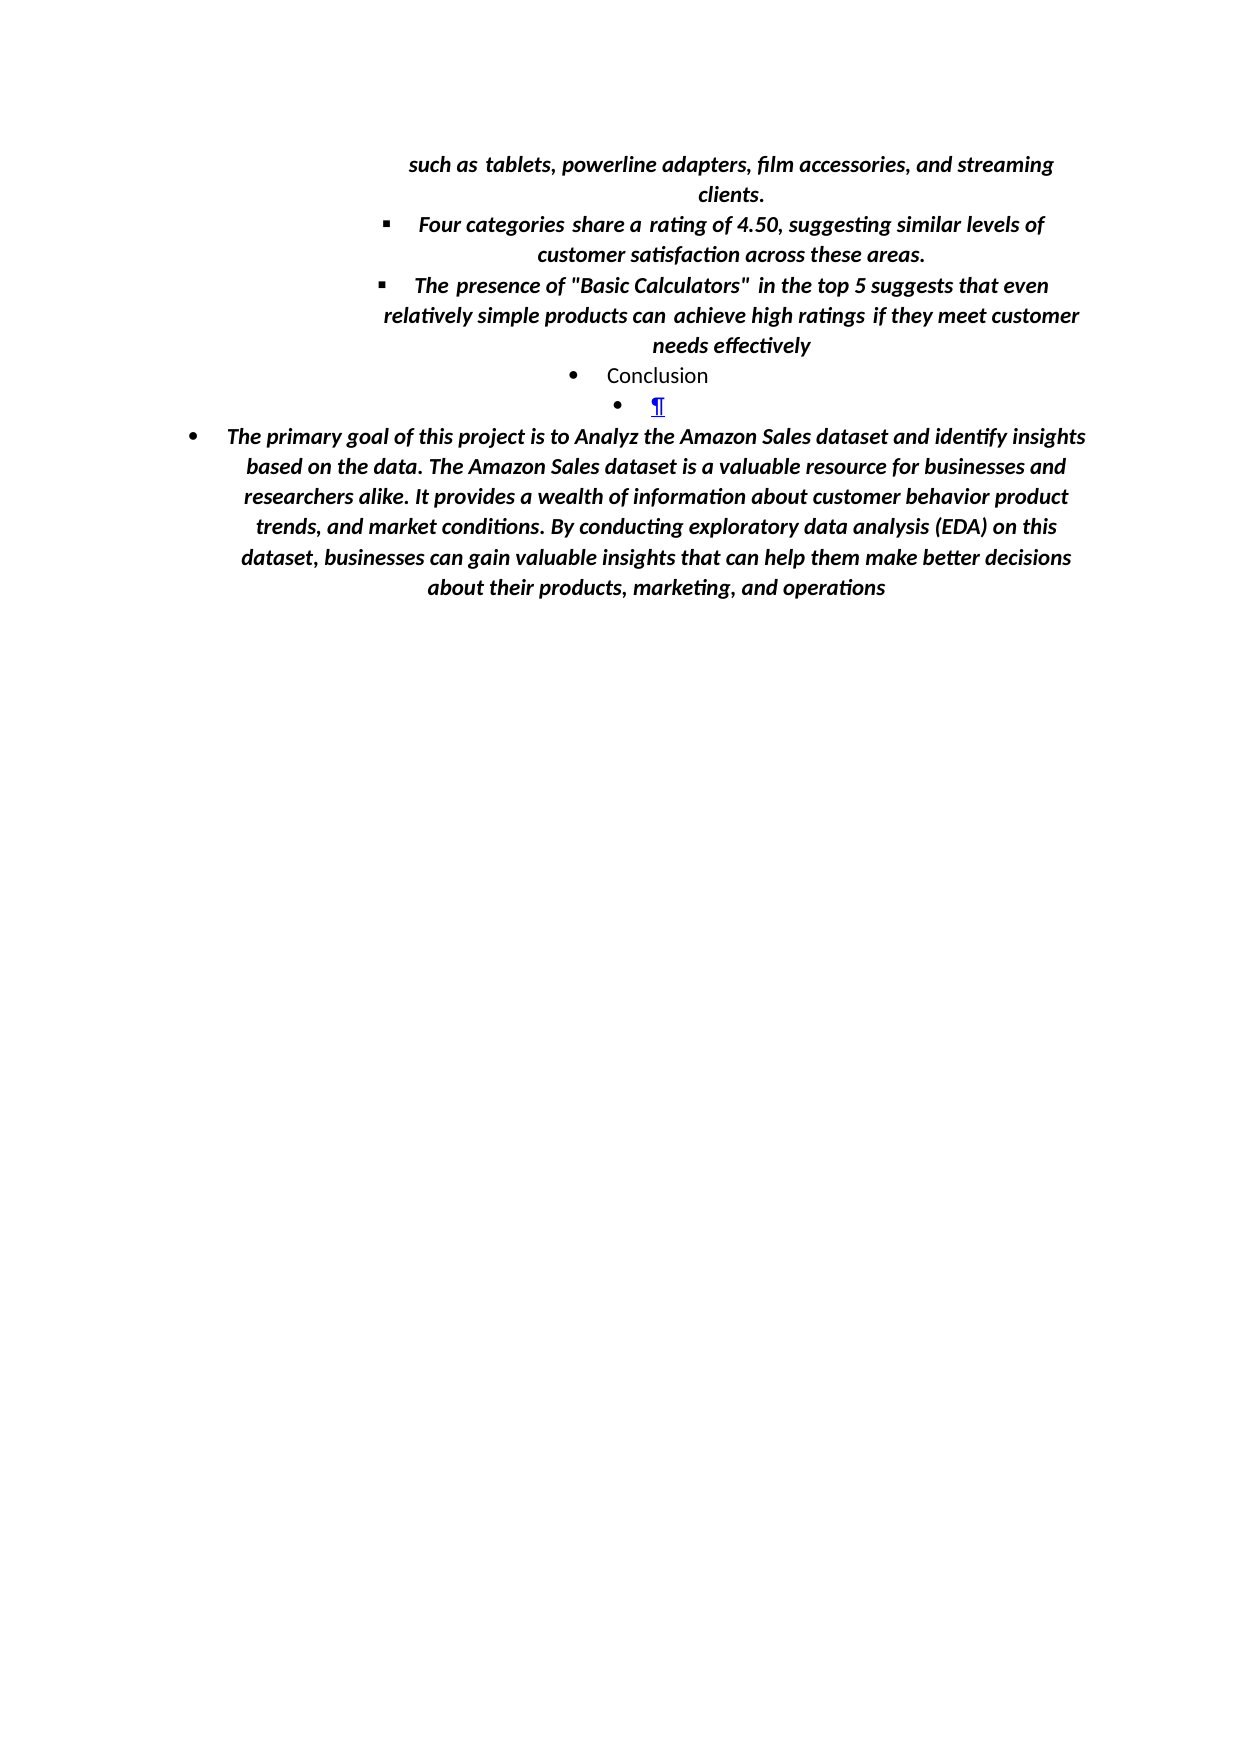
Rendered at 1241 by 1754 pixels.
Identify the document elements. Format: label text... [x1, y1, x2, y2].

list The primary goal of this project is to Analyz the Amazon Sales dataset and identify insights based on the data. The Amazon Sales dataset is a valuable resource for businesses and researchers alike. It provides a wealth of information about customer behavior product trends, and market conditions. By conducting exploratory data analysis (EDA) on this dataset, businesses can gain valuable insights that can help them make better decisions about their products, marketing, and operations [187, 422, 1090, 601]
list Four categories share a rating of 4.50, suggesting similar levels of customer satisfaction across these areas. [337, 210, 1090, 269]
list Conclusion [187, 361, 1090, 389]
list ¶ [187, 392, 1090, 420]
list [337, 150, 1090, 208]
list The presence of "Basic Calculators" in the top 5 suggests that even relatively simple products can achieve high ratings if they meet customer needs effectively [337, 271, 1090, 359]
